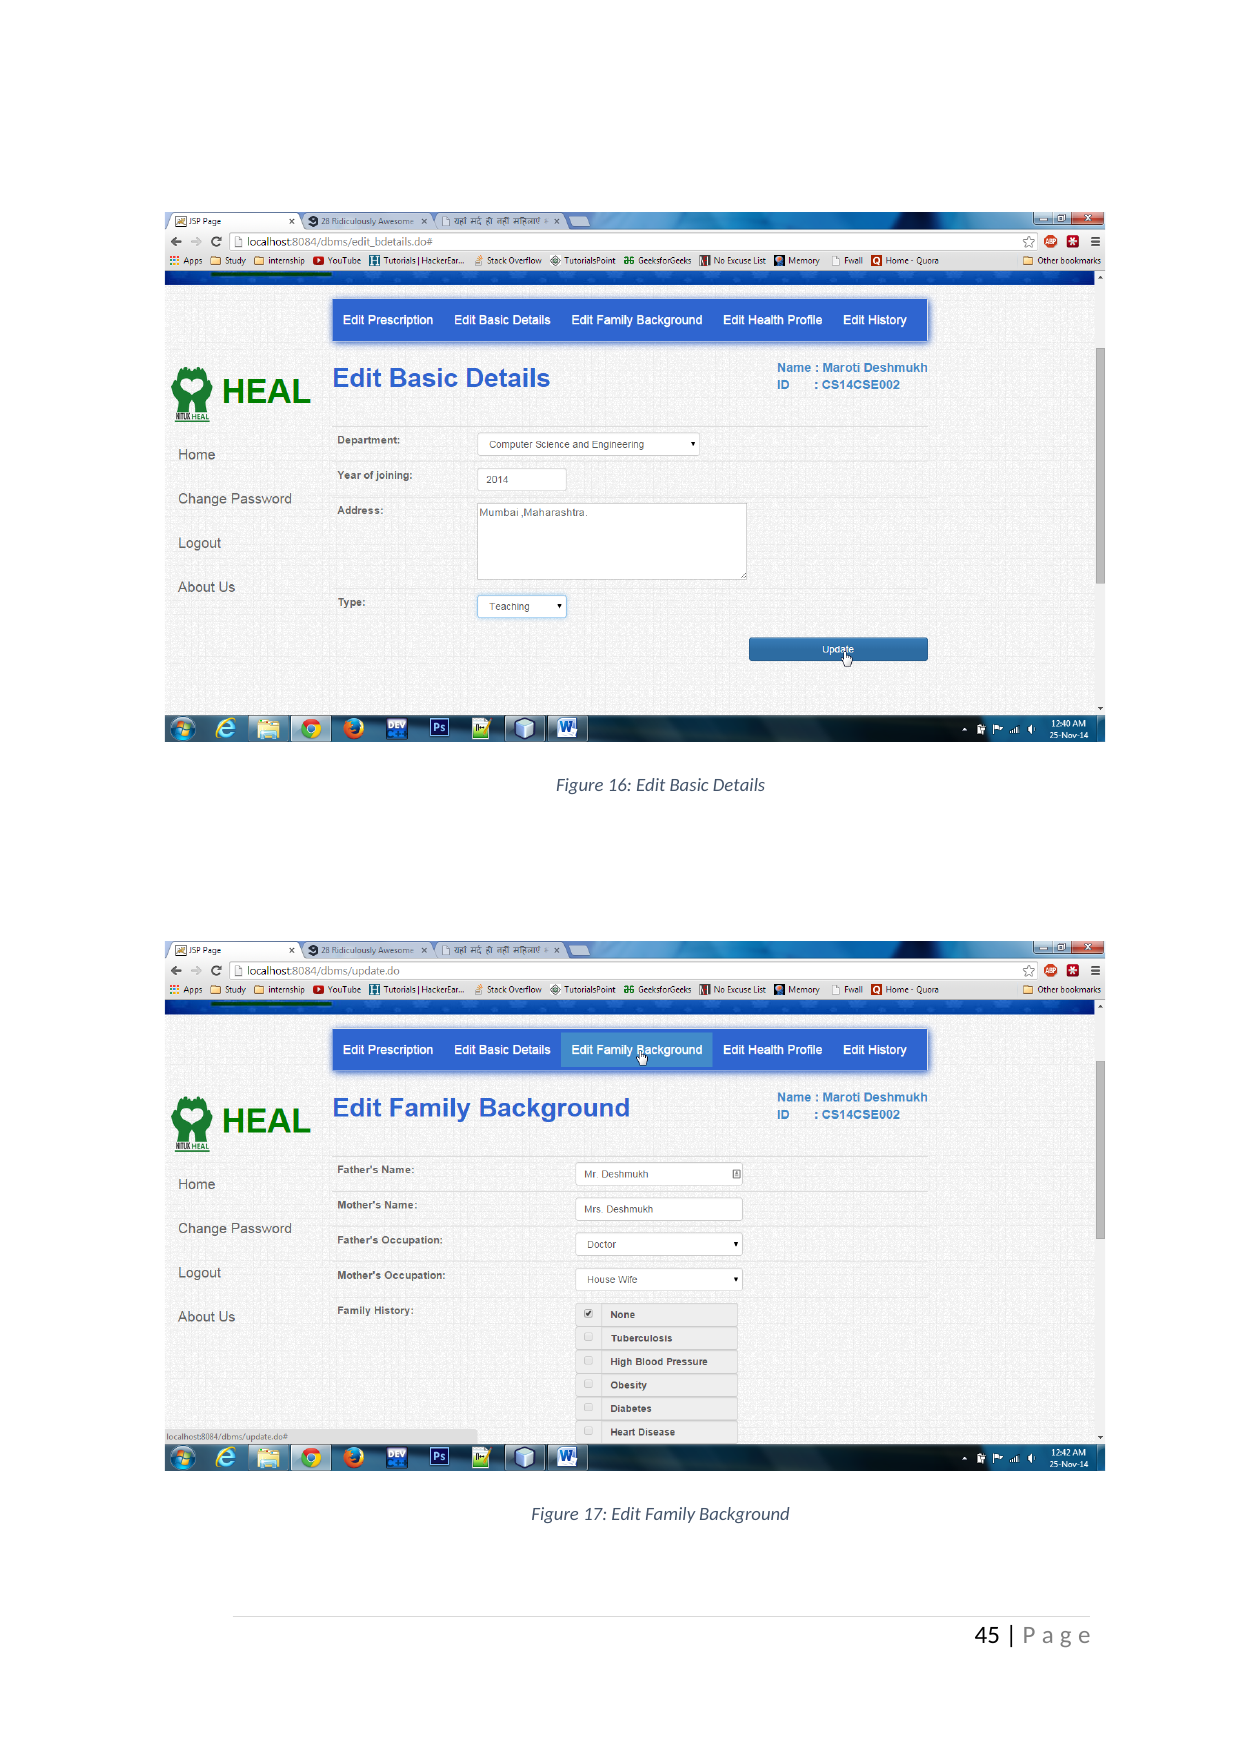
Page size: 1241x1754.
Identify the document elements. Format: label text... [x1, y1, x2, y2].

text Figure 17: Edit Family Background [233, 1502, 1090, 1525]
text Figure 16: Edit Basic Details [233, 773, 1090, 796]
picture [164, 212, 1106, 742]
picture [164, 941, 1106, 1471]
